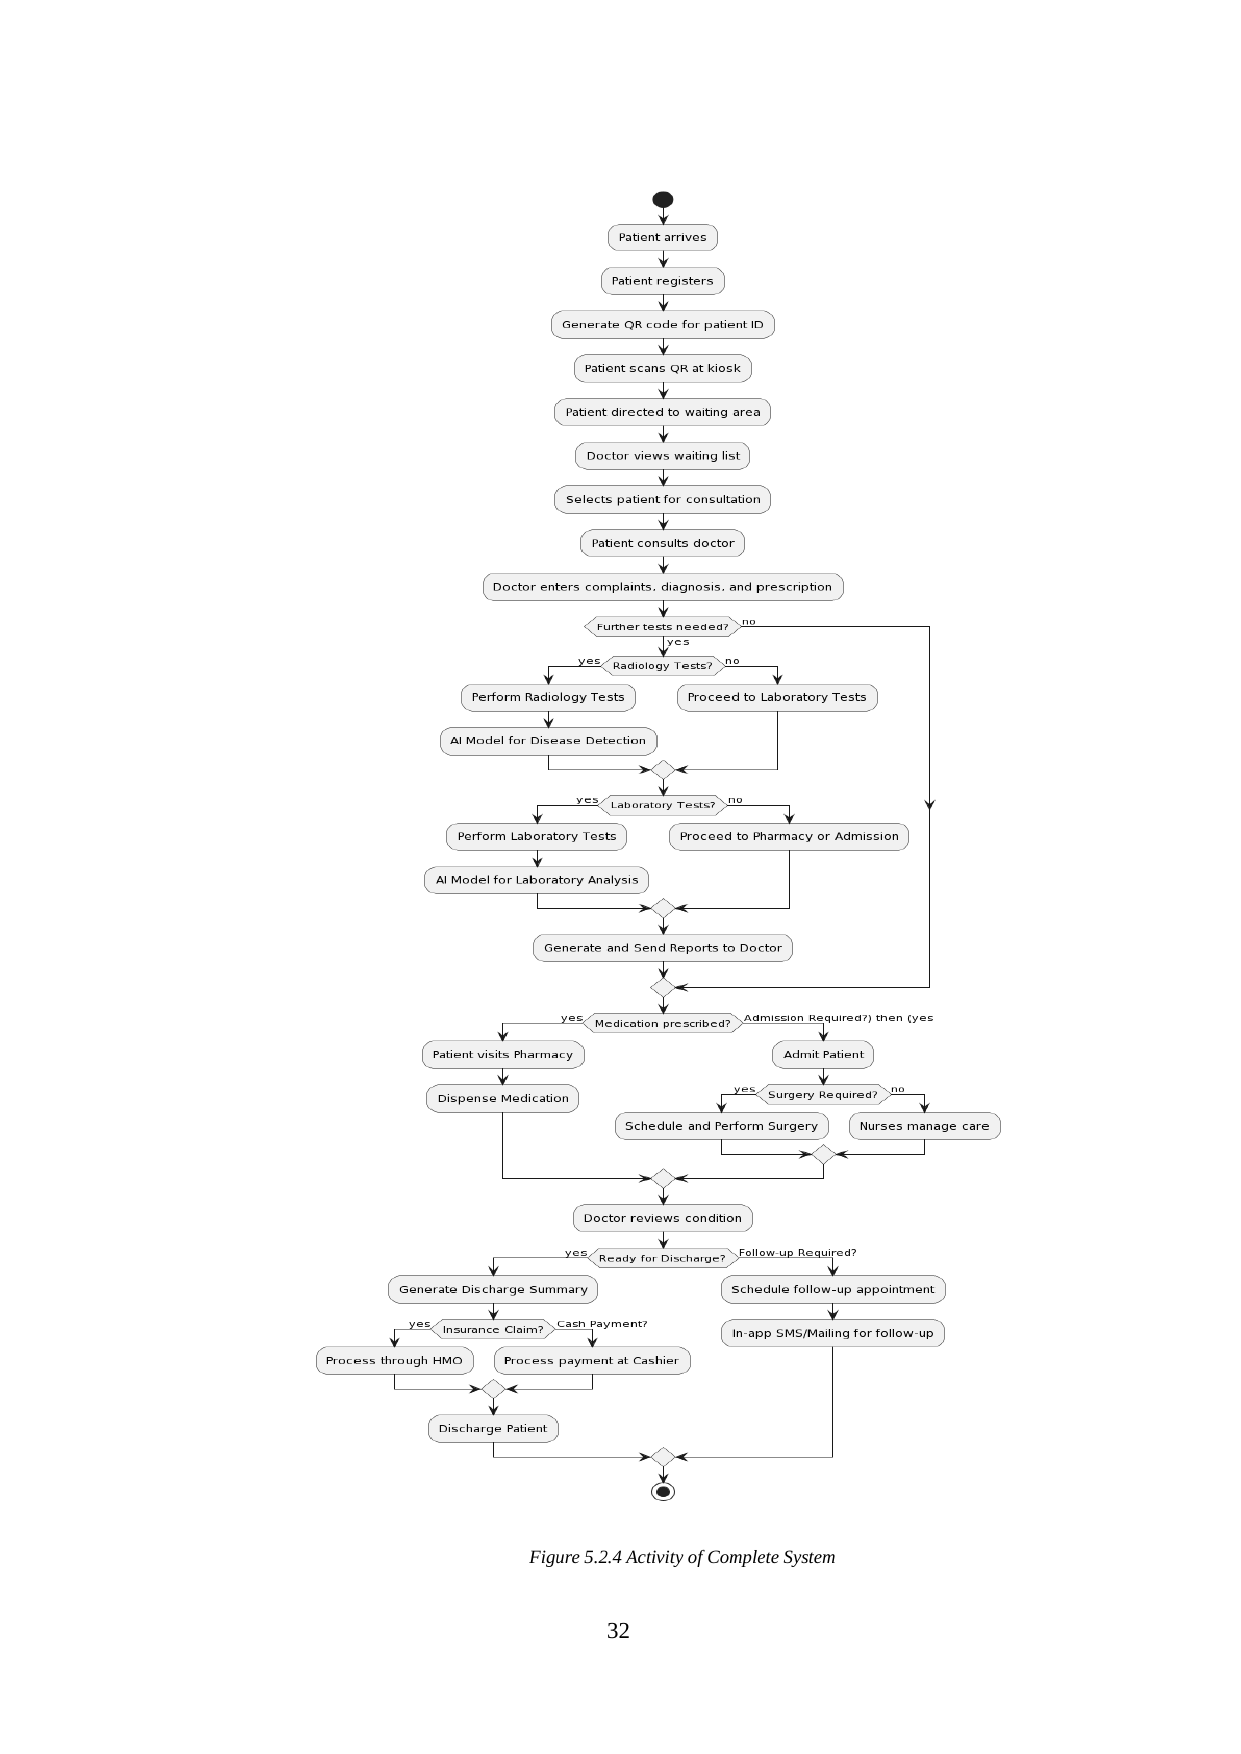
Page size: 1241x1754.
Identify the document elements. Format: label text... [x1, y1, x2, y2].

text Figure 5.2.4 Activity of Complete System [300, 1546, 1090, 1567]
picture [305, 183, 1011, 1508]
